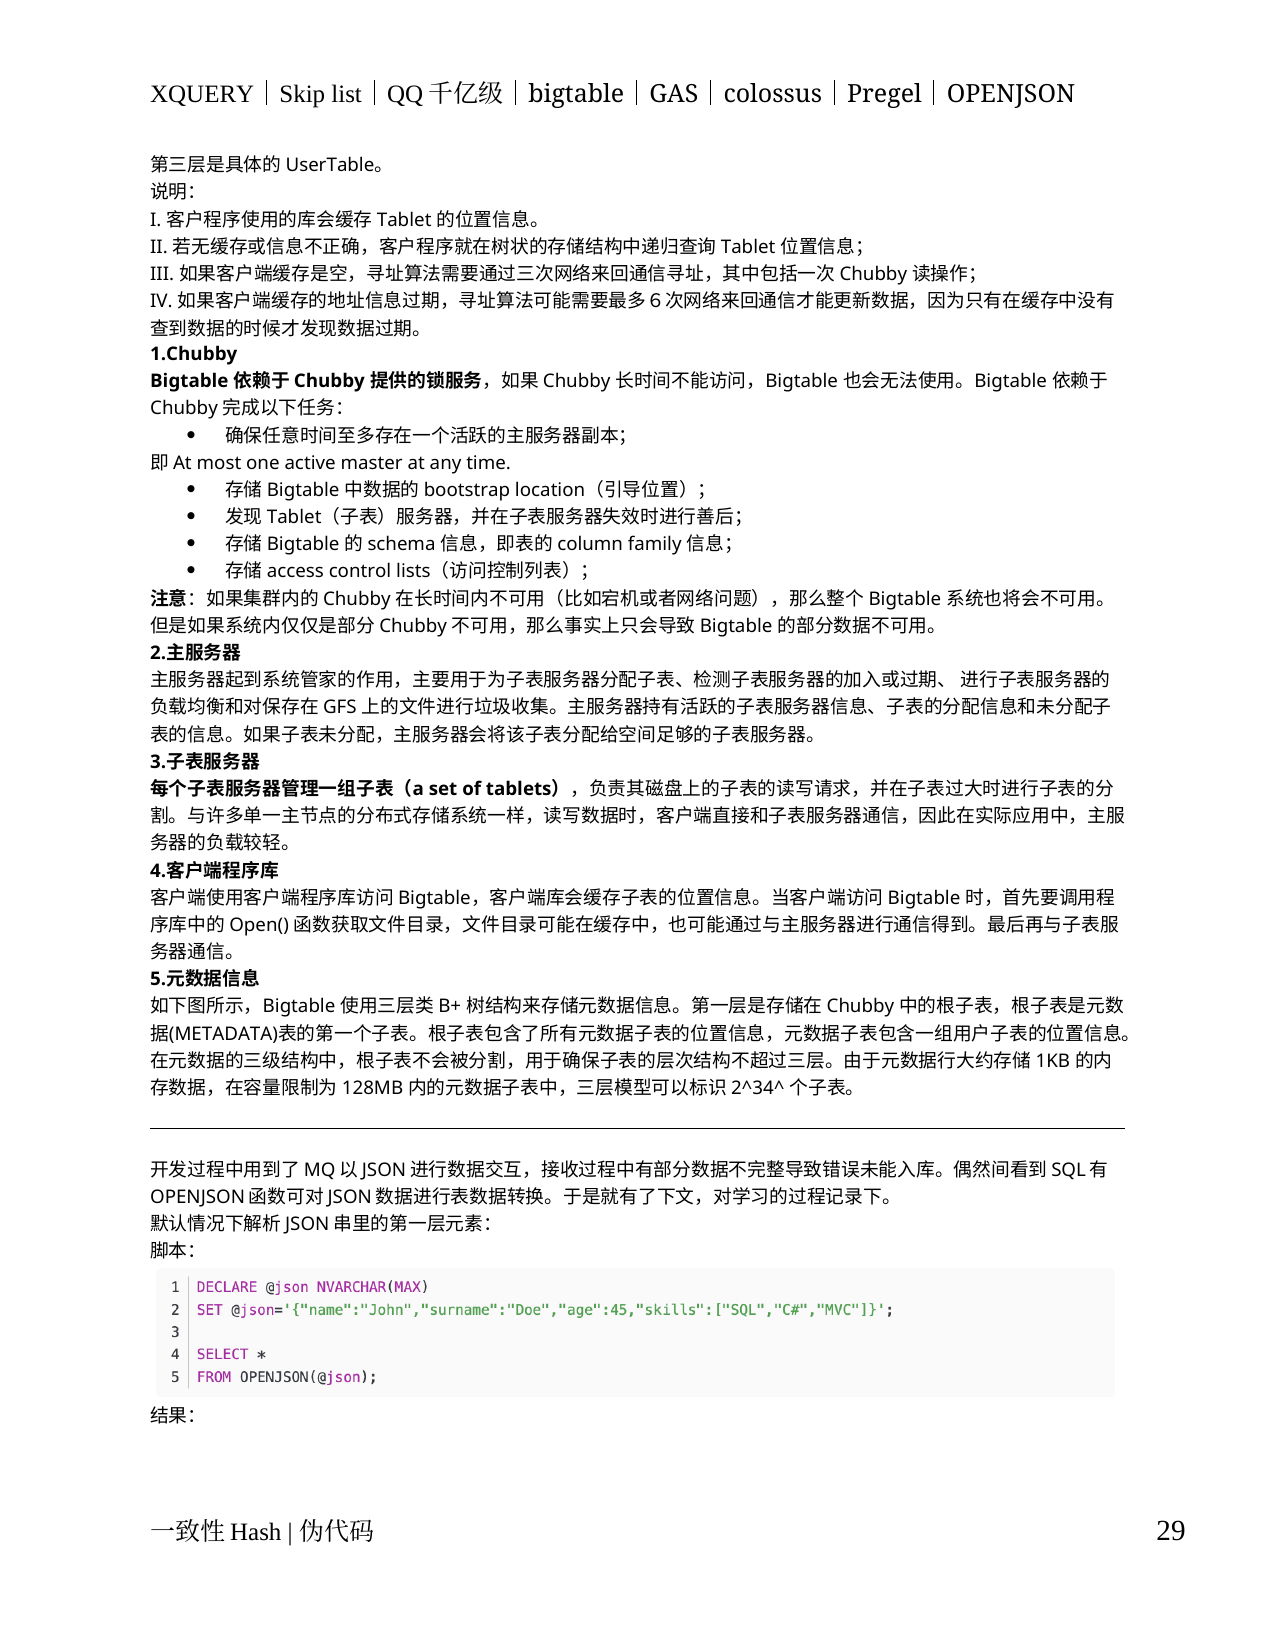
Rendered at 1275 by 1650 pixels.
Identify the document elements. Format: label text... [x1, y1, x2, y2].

text Bigtable 依赖于 Chubby 提供的锁服务，如果 Chubby 长时间不能访问，Bigtable 也会无法使用。Bigtable 依赖于 Chubby 完成以下任务： [150, 366, 1125, 420]
list 存储 Bigtable 的 schema 信息，即表的 column family 信息； [187, 529, 1125, 556]
list 存储 Bigtable 中数据的 bootstrap location（引导位置）； [187, 474, 1125, 502]
text 主服务器起到系统管家的作用，主要用于为子表服务器分配子表、检测子表服务器的加入或过期、 进行子表服务器的负载均衡和对保存在 GFS 上的文件进行垃圾收集。主服务器持有活跃的子表服务器信息、子表的分配信息和未分配子表的信息。如果子表未分配，主服务器会将该子表分配给空间足够的子表服务器。 [150, 665, 1125, 746]
text 脚本： [150, 1236, 1125, 1263]
text 5.元数据信息 [150, 964, 1125, 991]
text 客户端使用客户端程序库访问 Bigtable，客户端库会缓存子表的位置信息。当客户端访问 Bigtable 时，首先要调用程序库中的 Open() 函数获取文件目录，文件目录可能在缓存中，也可能通过与主服务器进行通信得到。最后再与子表服务器通信。 [150, 882, 1125, 964]
text 4.客户端程序库 [150, 855, 1125, 882]
text IV. 如果客户端缓存的地址信息过期，寻址算法可能需要最多６次网络来回通信才能更新数据，因为只有在缓存中没有查到数据的时候才发现数据过期。 [150, 286, 1125, 340]
text III. 如果客户端缓存是空，寻址算法需要通过三次网络来回通信寻址，其中包括一次 Chubby 读操作； [150, 259, 1125, 286]
text 如下图所示，Bigtable 使用三层类 B+ 树结构来存储元数据信息。第一层是存储在 Chubby 中的根子表，根子表是元数据(METADATA)表的第一个子表。根子表包含了所有元数据子表的位置信息，元数据子表包含一组用户子表的位置信息。在元数据的三级结构中，根子表不会被分割，用于确保子表的层次结构不超过三层。由于元数据行大约存储 1KB 的内存数据，在容量限制为 128MB 内的元数据子表中，三层模型可以标识 2^34^ 个子表。 [150, 991, 1125, 1100]
text II. 若无缓存或信息不正确，客户程序就在树状的存储结构中递归查询 Tablet 位置信息； [150, 232, 1125, 259]
list 发现 Tablet（子表）服务器，并在子表服务器失效时进行善后； [187, 502, 1125, 529]
text 2.主服务器 [150, 638, 1125, 665]
text 默认情况下解析JSON串里的第一层元素： [150, 1209, 1125, 1236]
text 开发过程中用到了MQ以JSON进行数据交互，接收过程中有部分数据不完整导致错误未能入库。偶然间看到SQL有OPENJSON函数可对JSON数据进行表数据转换。于是就有了下文，对学习的过程记录下。 [150, 1154, 1125, 1209]
text 第三层是具体的 UserTable。 [150, 150, 1125, 177]
text I. 客户程序使用的库会缓存 Tablet 的位置信息。 [150, 204, 1125, 232]
list 确保任意时间至多存在一个活跃的主服务器副本； [187, 420, 1125, 447]
list 存储 access control lists（访问控制列表）； [187, 556, 1125, 583]
text 1.Chubby [150, 340, 1125, 366]
text 说明： [150, 177, 1125, 204]
picture [150, 1263, 1125, 1401]
text 3.子表服务器 [150, 746, 1125, 774]
text 注意：如果集群内的 Chubby 在长时间内不可用（比如宕机或者网络问题），那么整个 Bigtable 系统也将会不可用。但是如果系统内仅仅是部分 Chubby 不可用，那么事实上只会导致 Bigtable 的部分数据不可用。 [150, 583, 1125, 638]
text 每个子表服务器管理一组子表（a set of tablets），负责其磁盘上的子表的读写请求，并在子表过大时进行子表的分割。与许多单一主节点的分布式存储系统一样，读写数据时，客户端直接和子表服务器通信，因此在实际应用中，主服务器的负载较轻。 [150, 774, 1125, 855]
text 结果： [150, 1401, 1125, 1427]
text 即 At most one active master at any time. [150, 447, 1125, 474]
